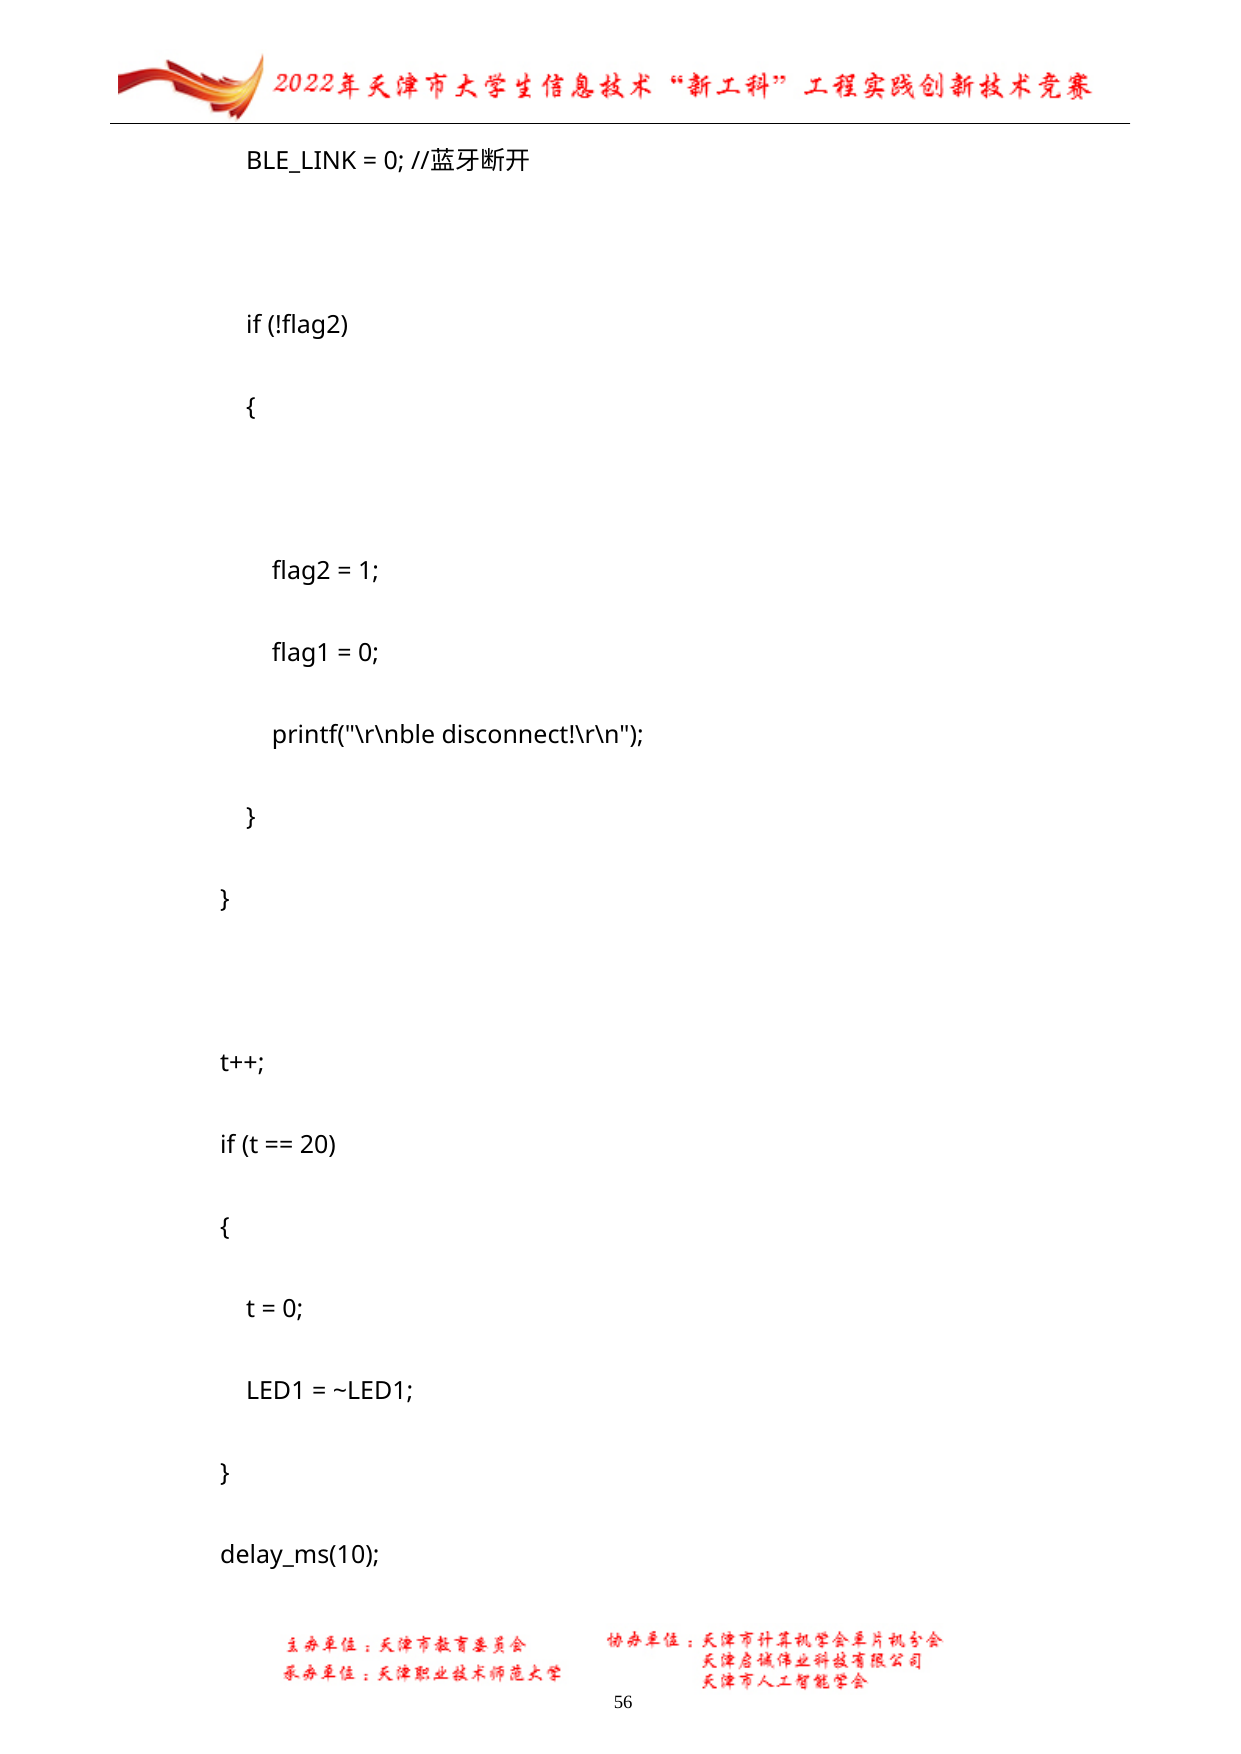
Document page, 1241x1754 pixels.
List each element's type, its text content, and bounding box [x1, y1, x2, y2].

text if (!flag2) [118, 291, 1122, 356]
text delay_ms(10); [118, 1521, 1122, 1586]
text flag2 = 1; [118, 537, 1122, 602]
text { [118, 1193, 1122, 1258]
text t = 0; [118, 1275, 1122, 1340]
picture [118, 1623, 1122, 1695]
text flag1 = 0; [118, 619, 1122, 684]
text BLE_LINK = 0; //蓝牙断开 [118, 126, 1122, 191]
text printf("\r\nble disconnect!\r\n"); [118, 701, 1122, 766]
text } [118, 783, 1122, 848]
text } [118, 1439, 1122, 1504]
text LED1 = ~LED1; [118, 1357, 1122, 1422]
picture [118, 49, 1122, 122]
text if (t == 20) [118, 1111, 1122, 1176]
text t++; [118, 1029, 1122, 1094]
text { [118, 373, 1122, 438]
text } [118, 865, 1122, 930]
